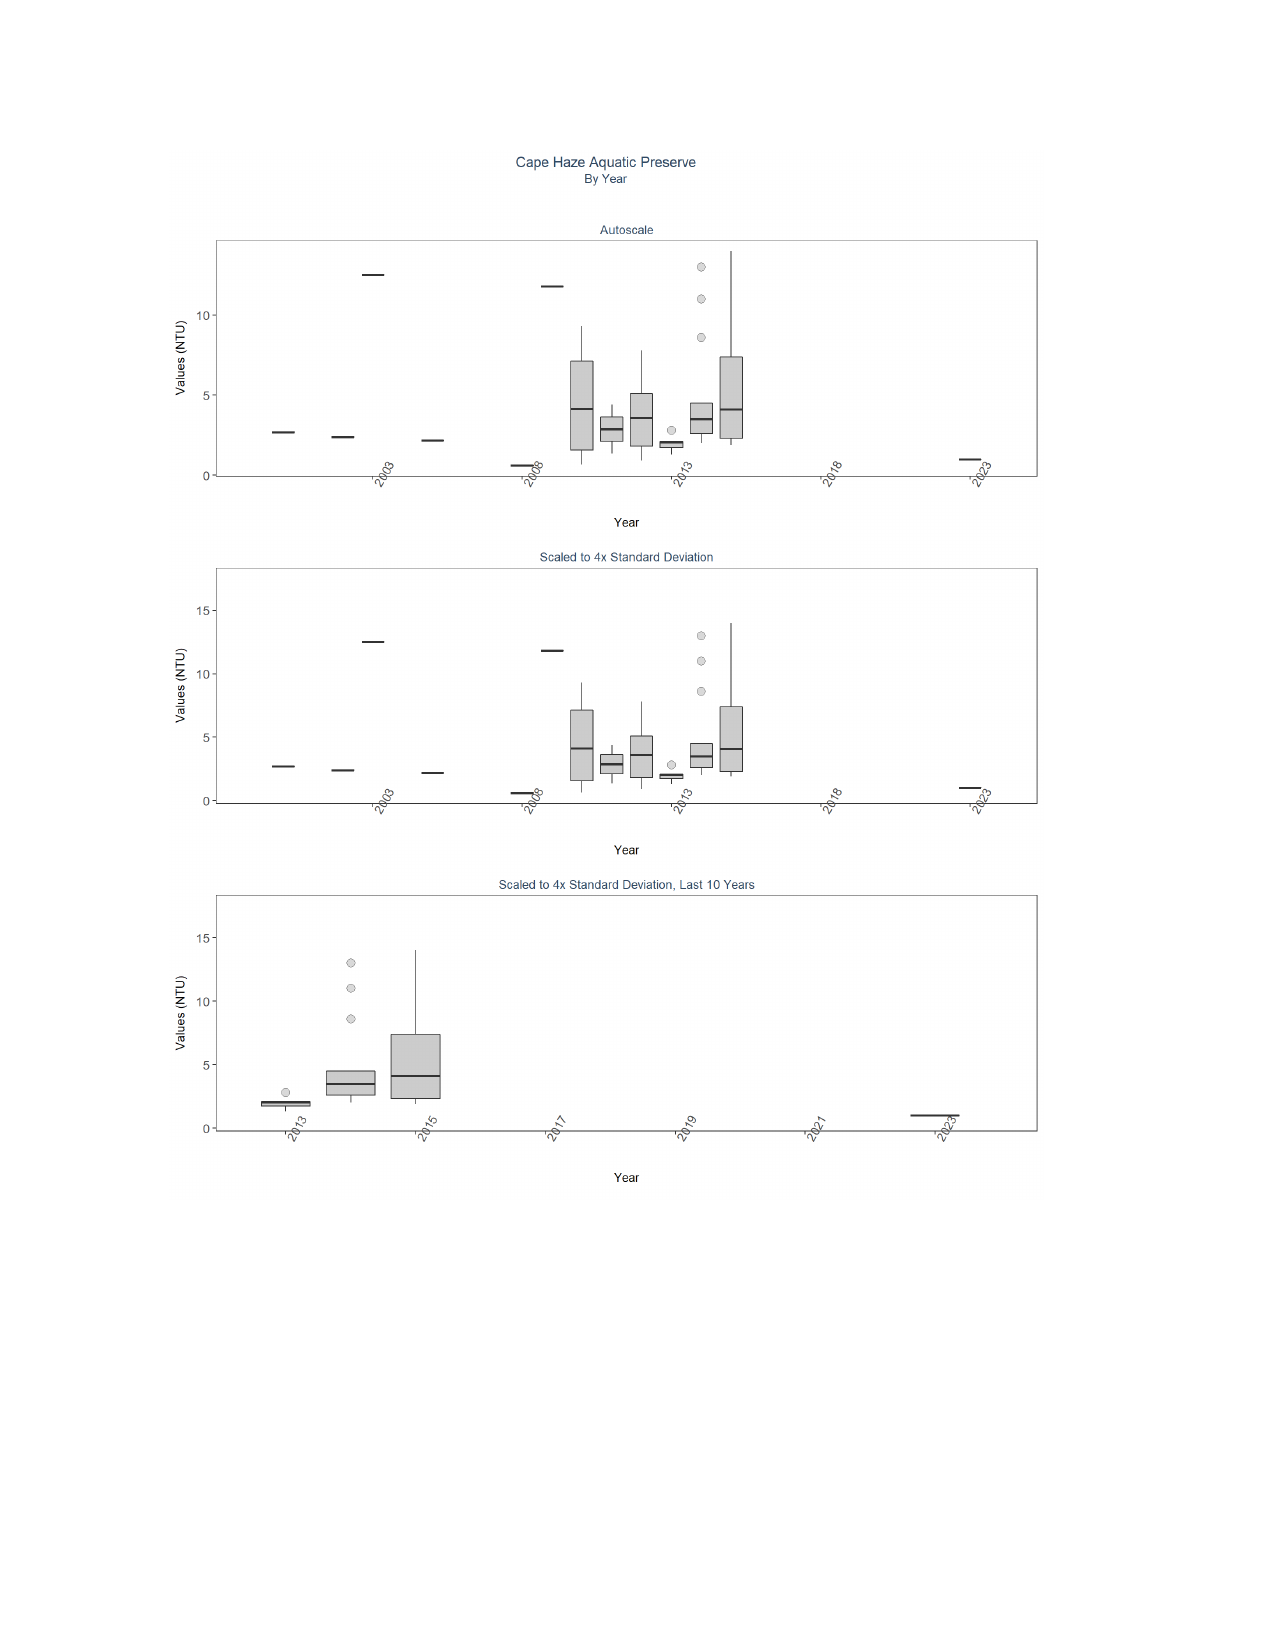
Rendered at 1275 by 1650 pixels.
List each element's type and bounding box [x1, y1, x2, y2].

picture [168, 150, 1044, 1200]
